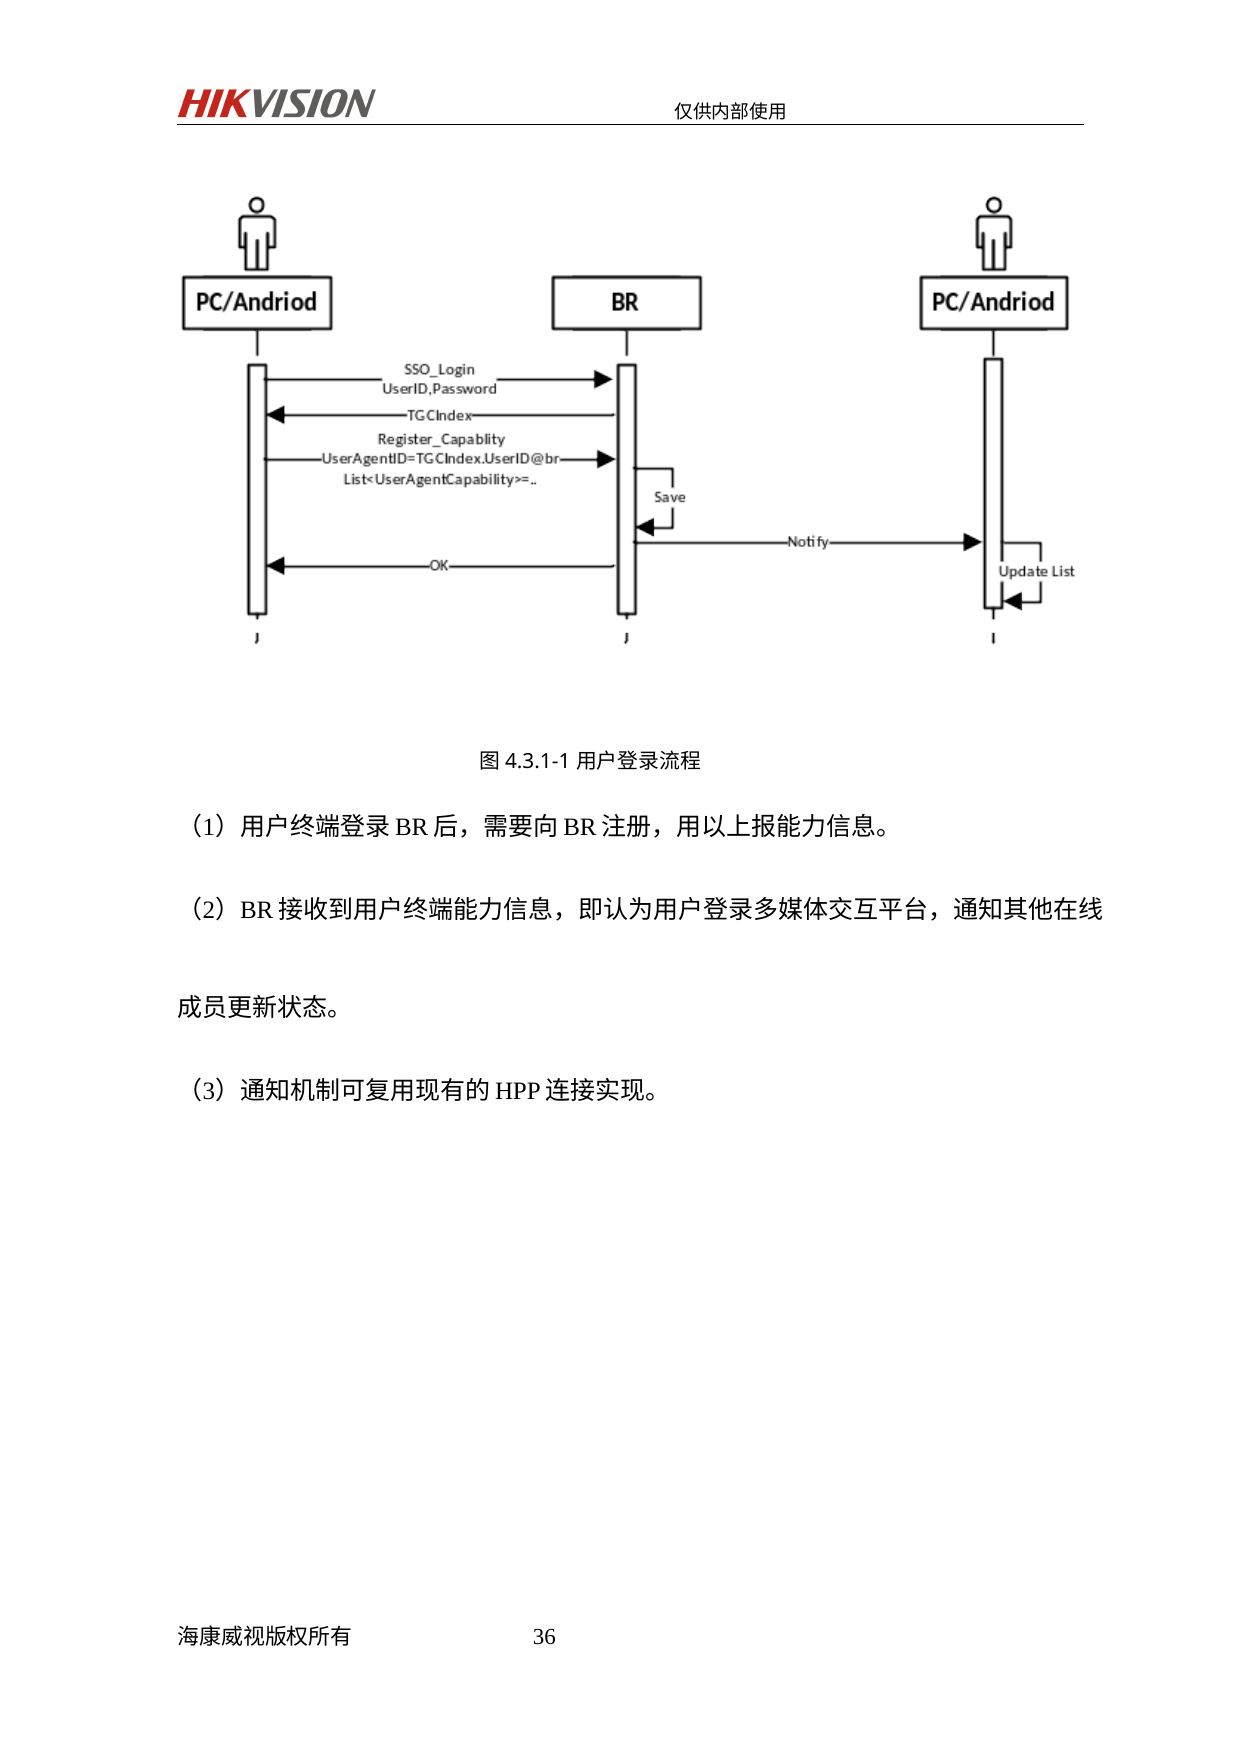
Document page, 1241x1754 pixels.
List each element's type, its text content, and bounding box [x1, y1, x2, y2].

picture [177, 88, 379, 119]
text （3）通知机制可复用现有的HPP连接实现。 [177, 1056, 1122, 1121]
text （1）用户终端登录BR后，需要向BR注册，用以上报能力信息。 [177, 792, 1122, 857]
text 图 4.3.1-1 用户登录流程 [177, 743, 1122, 776]
text （2）BR接收到用户终端能力信息，即认为用户登录多媒体交互平台，通知其他在线成员更新状态。 [177, 875, 1122, 1038]
